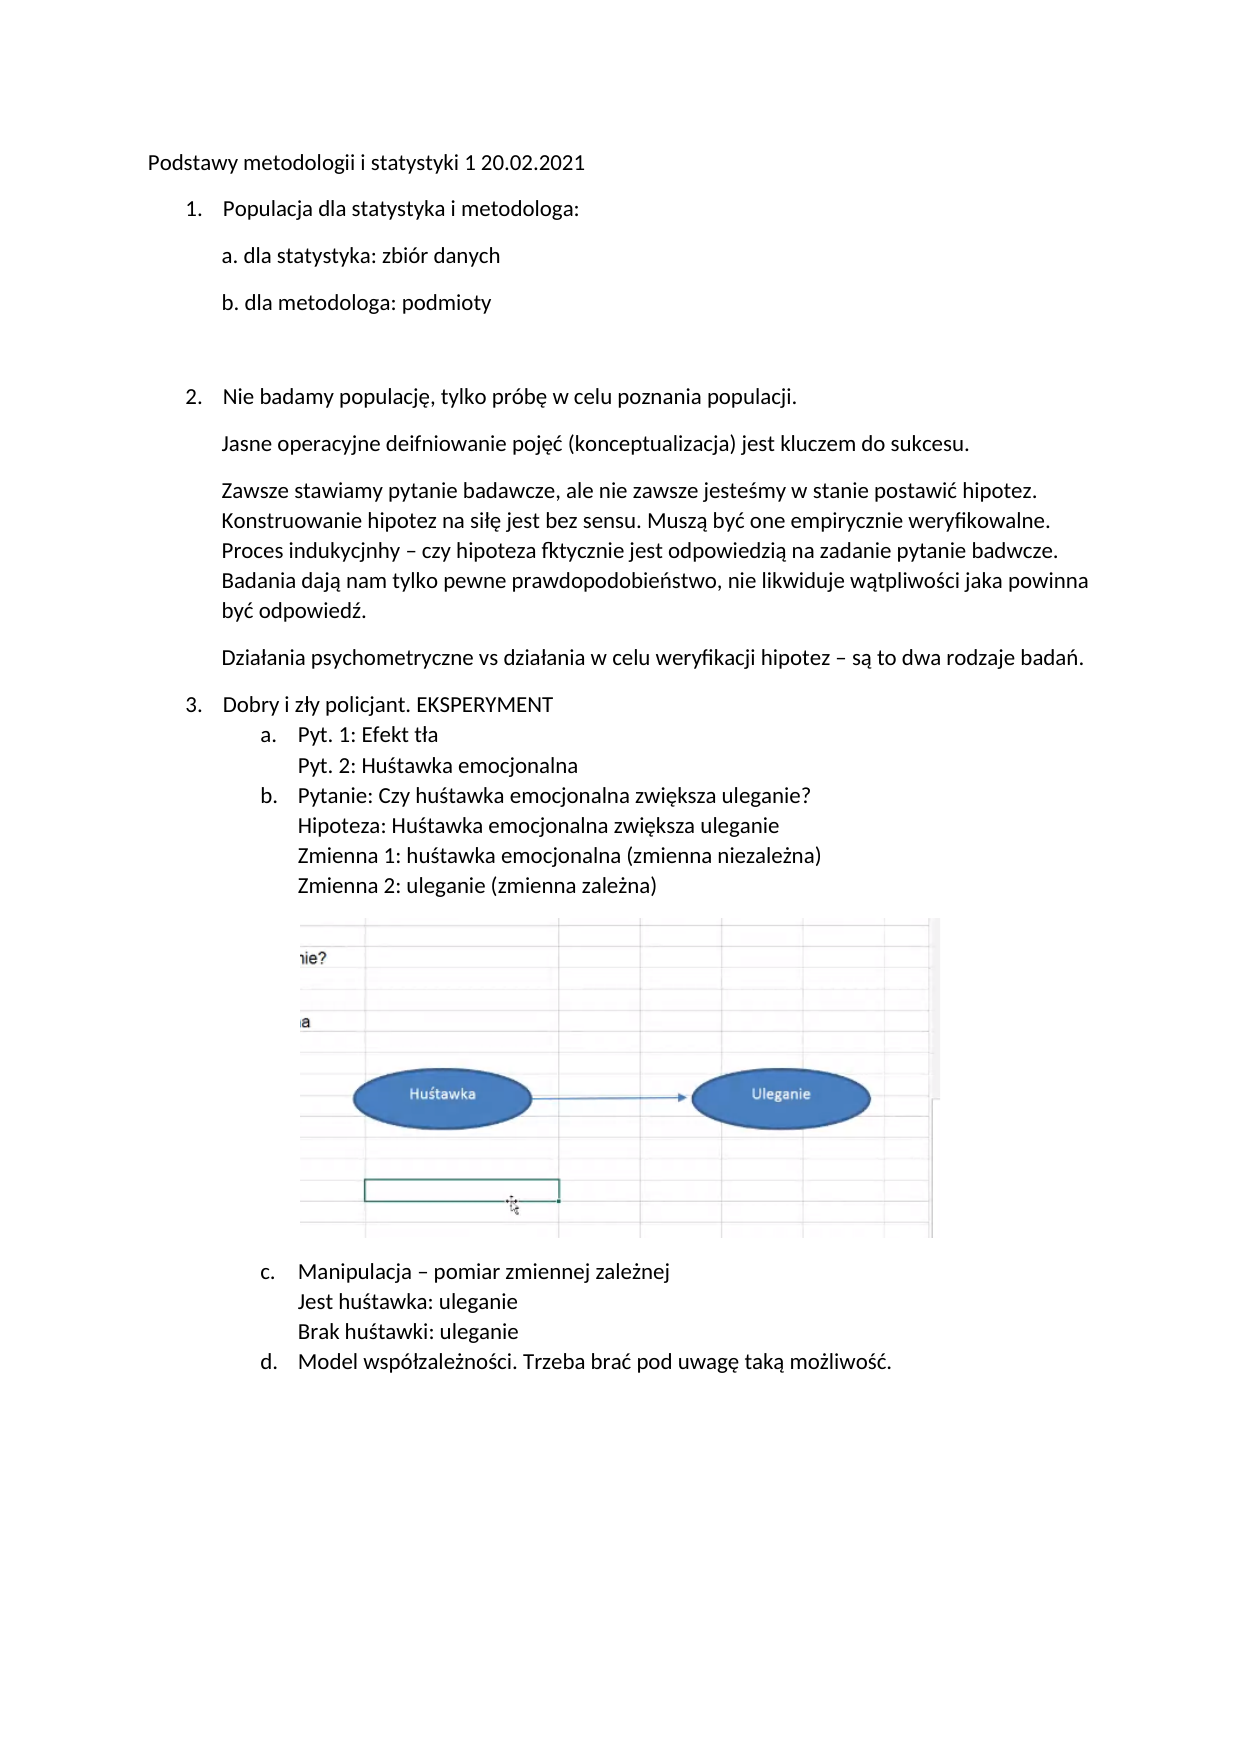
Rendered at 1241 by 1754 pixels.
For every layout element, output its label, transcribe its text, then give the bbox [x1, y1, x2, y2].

text Zawsze stawiamy pytanie badawcze, ale nie zawsze jesteśmy w stanie postawić hipotez. Konstruowanie hipotez na siłę jest bez sensu. Muszą być one empirycznie weryfikowalne. Proces indukycjnhy – czy hipoteza fktycznie jest odpowiedzią na zadanie pytanie badwcze. Badania dają nam tylko pewne prawdopodobieństwo, nie likwiduje wątpliwości jaka powinna być odpowiedź. [221, 476, 1093, 624]
text Jest huśtawka: uleganie [298, 1287, 1093, 1315]
text a. dla statystyka: zbiór danych [221, 241, 1093, 269]
text Hipoteza: Huśtawka emocjonalna zwiększa uleganie [298, 811, 1093, 839]
text Zmienna 1: huśtawka emocjonalna (zmienna niezależna) [298, 841, 1093, 869]
list Pyt. 1: Efekt tła [260, 721, 1093, 748]
list Populacja dla statystyka i metodologa: [185, 194, 1093, 222]
text Podstawy metodologii i statystyki 1 20.02.2021 [148, 148, 1093, 176]
text Zmienna 2: uleganie (zmienna zależna) [298, 872, 1093, 899]
list Dobry i zły policjant. EKSPERYMENT [185, 690, 1093, 718]
text Działania psychometryczne vs działania w celu weryfikacji hipotez – są to dwa rodzaje badań. [221, 643, 1093, 671]
picture [300, 918, 941, 1238]
text Jasne operacyjne deifniowanie pojęć (konceptualizacja) jest kluczem do sukcesu. [221, 429, 1093, 457]
list Nie badamy populację, tylko próbę w celu poznania populacji. [185, 382, 1093, 410]
list Manipulacja – pomiar zmiennej zależnej [260, 1257, 1093, 1285]
list Pytanie: Czy huśtawka emocjonalna zwiększa uleganie? [260, 781, 1093, 809]
text b. dla metodologa: podmioty [221, 288, 1093, 316]
list Model współzależności. Trzeba brać pod uwagę taką możliwość. [260, 1347, 1093, 1376]
text Brak huśtawki: uleganie [298, 1317, 1093, 1345]
text Pyt. 2: Huśtawka emocjonalna [298, 751, 1093, 779]
